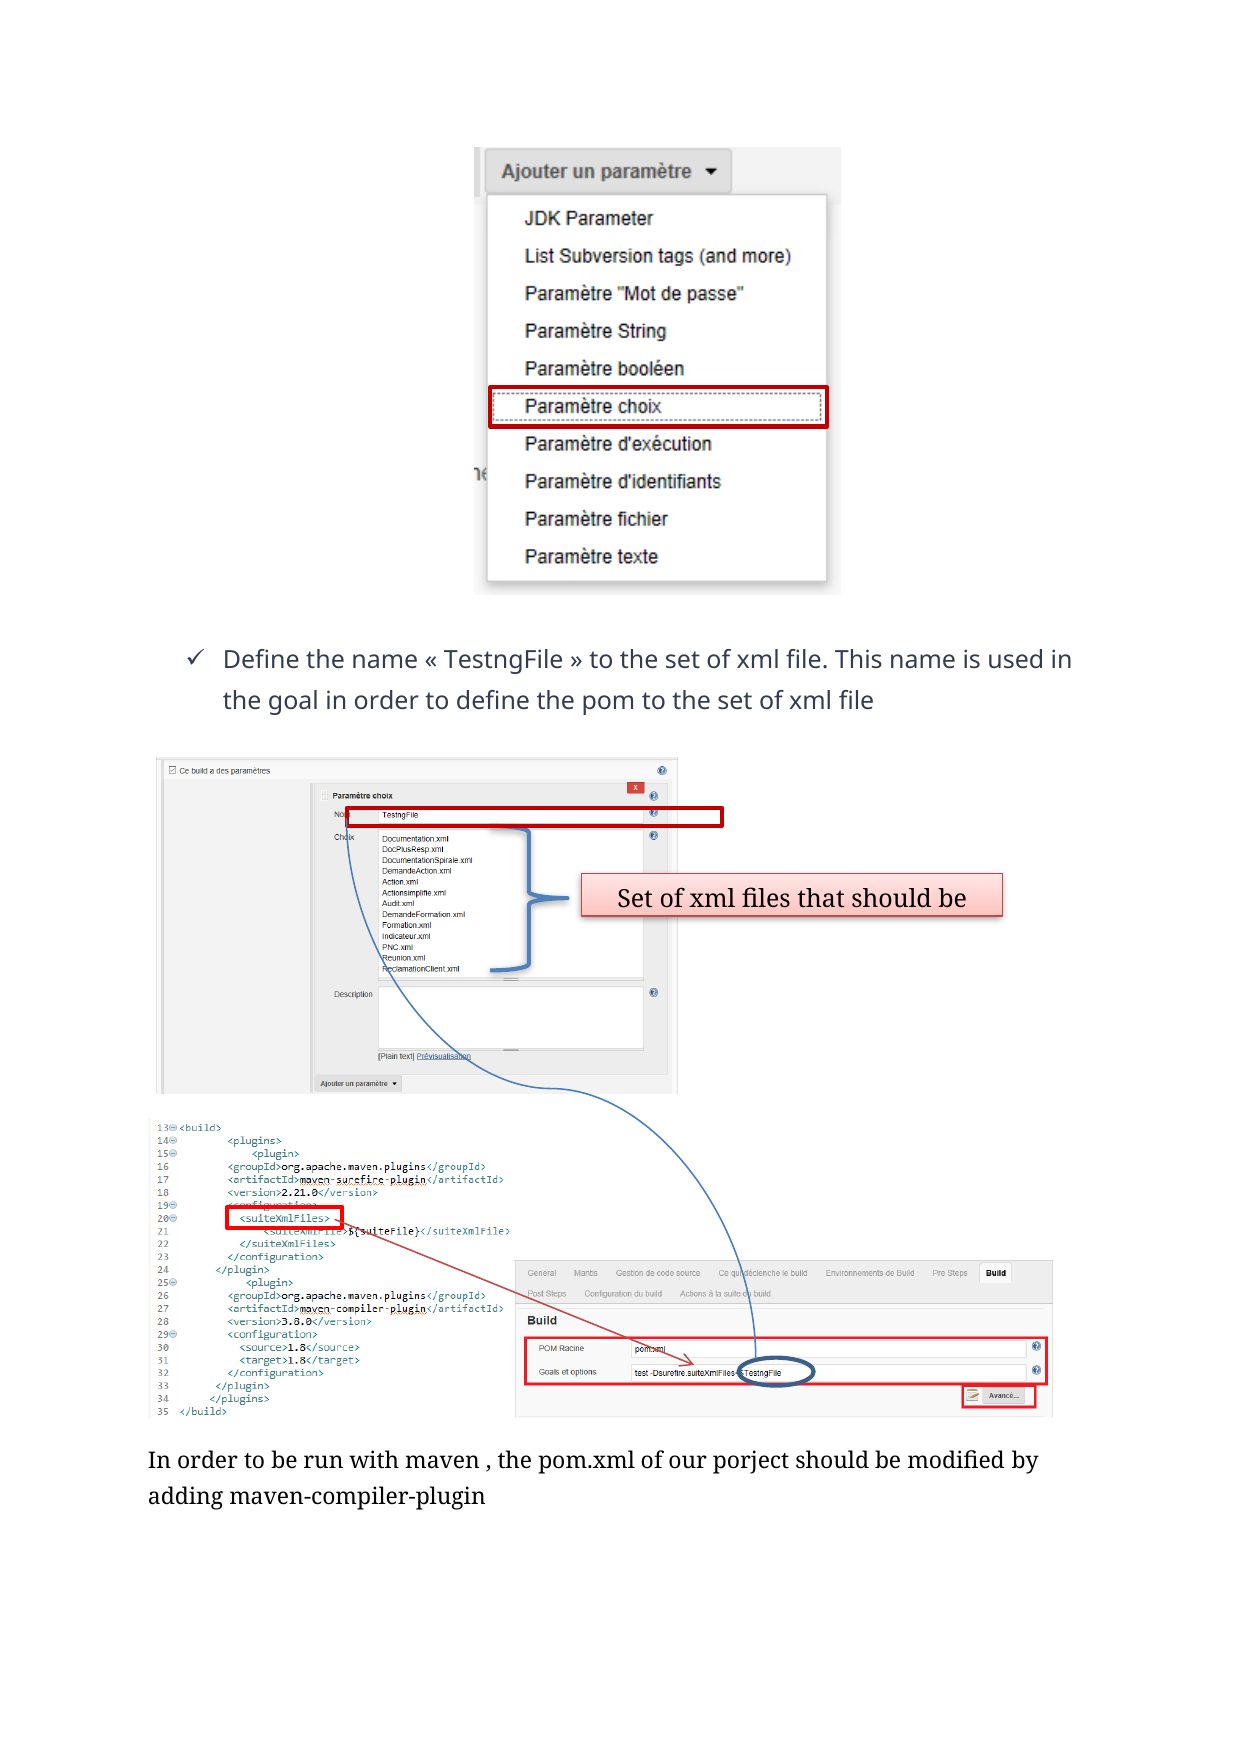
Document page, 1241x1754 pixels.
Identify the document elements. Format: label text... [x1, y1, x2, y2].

picture [147, 757, 685, 1094]
picture [741, 1360, 811, 1383]
picture [147, 1118, 1054, 1419]
picture [474, 147, 842, 595]
picture [349, 810, 685, 824]
list Define the name « TestngFile » to the set of xml file. This name is used in the goal in order to define the pom to the set of xml file [185, 635, 1093, 716]
text In order to be run with maven , the pom.xml of our porject should be modified by adding maven-compiler-plugin [148, 1444, 1093, 1511]
picture [348, 828, 685, 1094]
